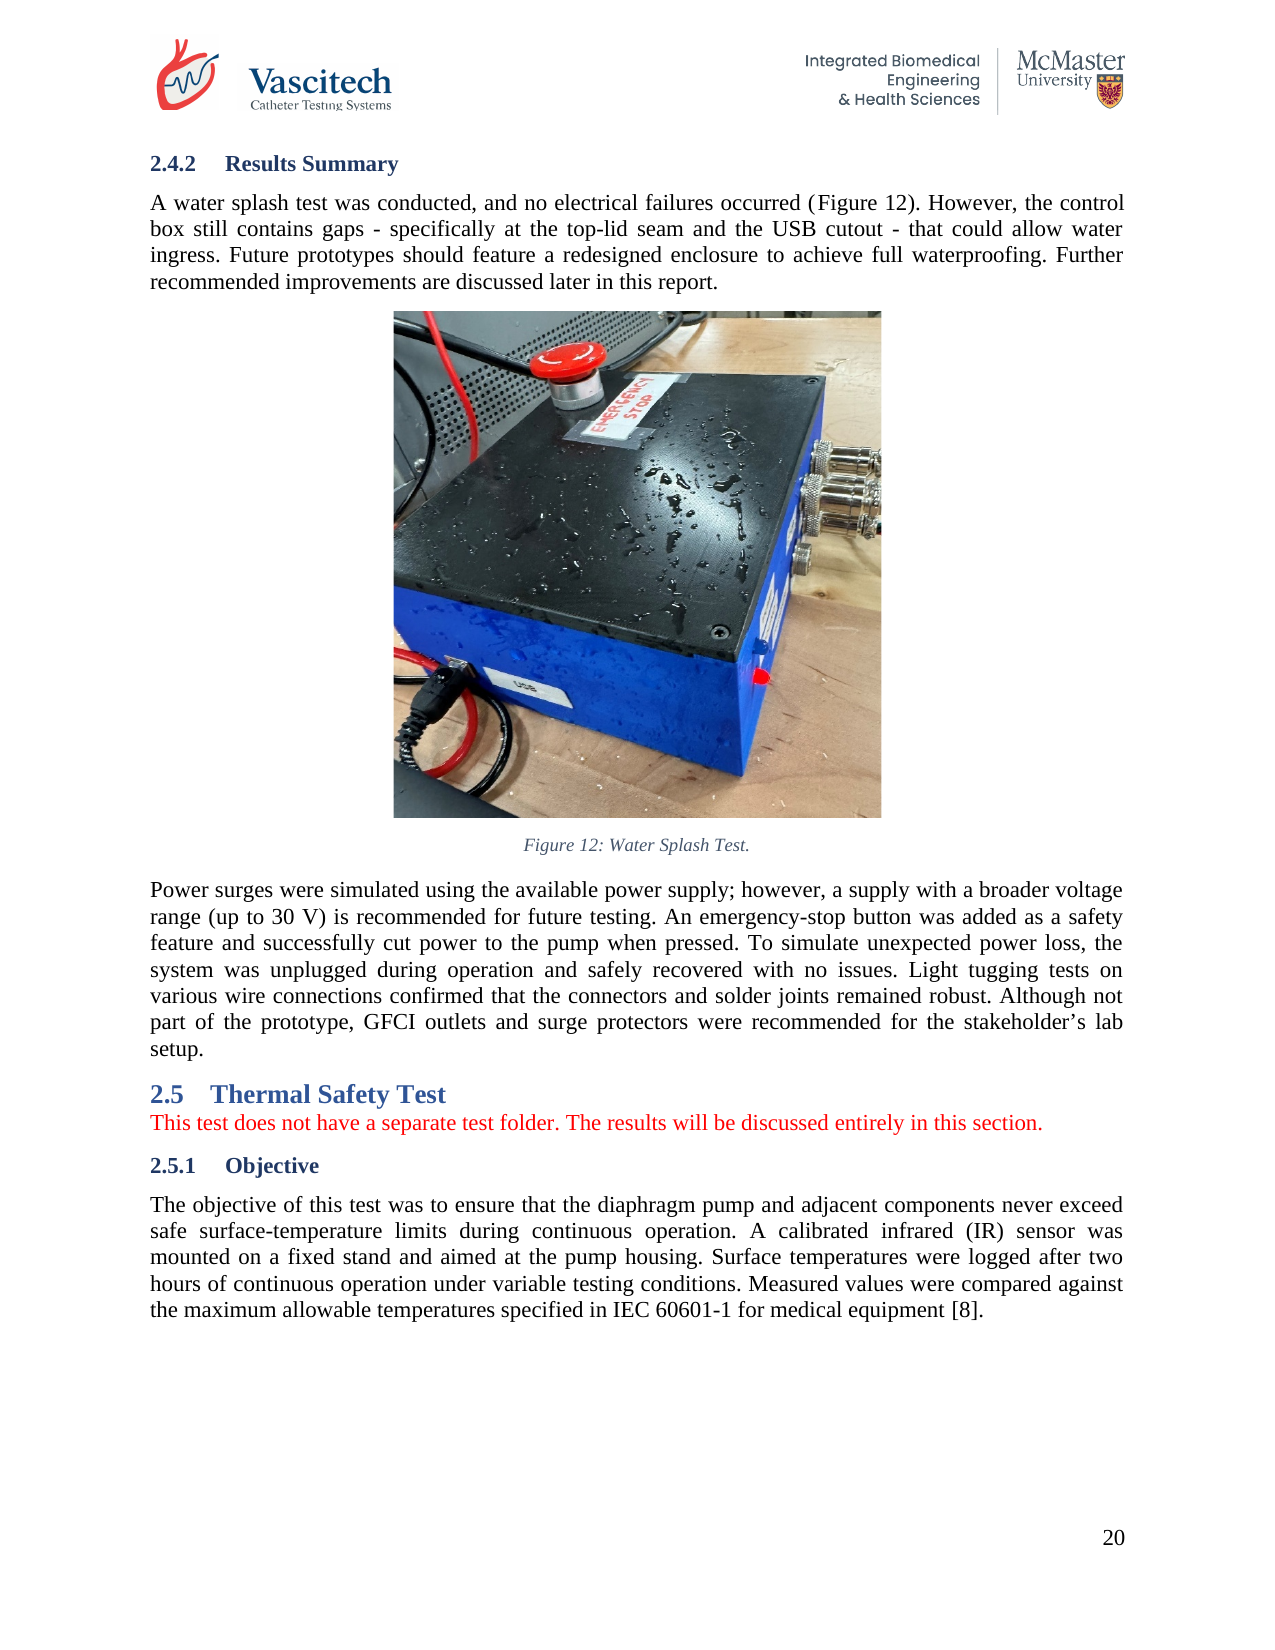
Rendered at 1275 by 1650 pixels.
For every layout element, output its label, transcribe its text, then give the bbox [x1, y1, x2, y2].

picture [393, 311, 882, 818]
picture [150, 34, 223, 114]
subtitle Results Summary [150, 150, 1125, 176]
text The objective of this test was to ensure that the diaphragm pump and adjacent components never exceed safe surface-temperature limits during continuous operation. A calibrated infrared (IR) sensor was mounted on a fixed stand and aimed at the pump housing. Surface temperatures were logged after two hours of continuous operation under variable testing conditions. Measured values were compared against the maximum allowable temperatures specified in IEC 60601-1 for medical equipment [8]. [150, 1191, 1125, 1322]
text Power surges were simulated using the available power supply; however, a supply with a broader voltage range (up to 30 V) is recommended for future testing. An emergency-stop button was added as a safety feature and successfully cut power to the pump when pressed. To simulate unexpected power loss, the system was unplugged during operation and safely recovered with no issues. Light tugging tests on various wire connections confirmed that the connectors and solder joints remained robust. Although not part of the prototype, GFCI outlets and surge protectors were recommended for the stakeholder’s lab setup. [150, 877, 1125, 1061]
text This test does not have a separate test folder. The results will be discussed entirely in this section. [150, 1109, 1125, 1135]
picture [236, 63, 403, 114]
picture [806, 48, 1125, 115]
text A water splash test was conducted, and no electrical failures occurred (Figure 12). However, the control box still contains gaps - specifically at the top-lid seam and the USB cutout - that could allow water ingress. Future prototypes should feature a redesigned enclosure to achieve full waterproofing. Further recommended improvements are discussed later in this report. [150, 189, 1125, 294]
subtitle Objective [150, 1152, 1125, 1178]
text Figure 12: Water Splash Test. [150, 834, 1125, 856]
subtitle Thermal Safety Test [150, 1078, 1125, 1109]
